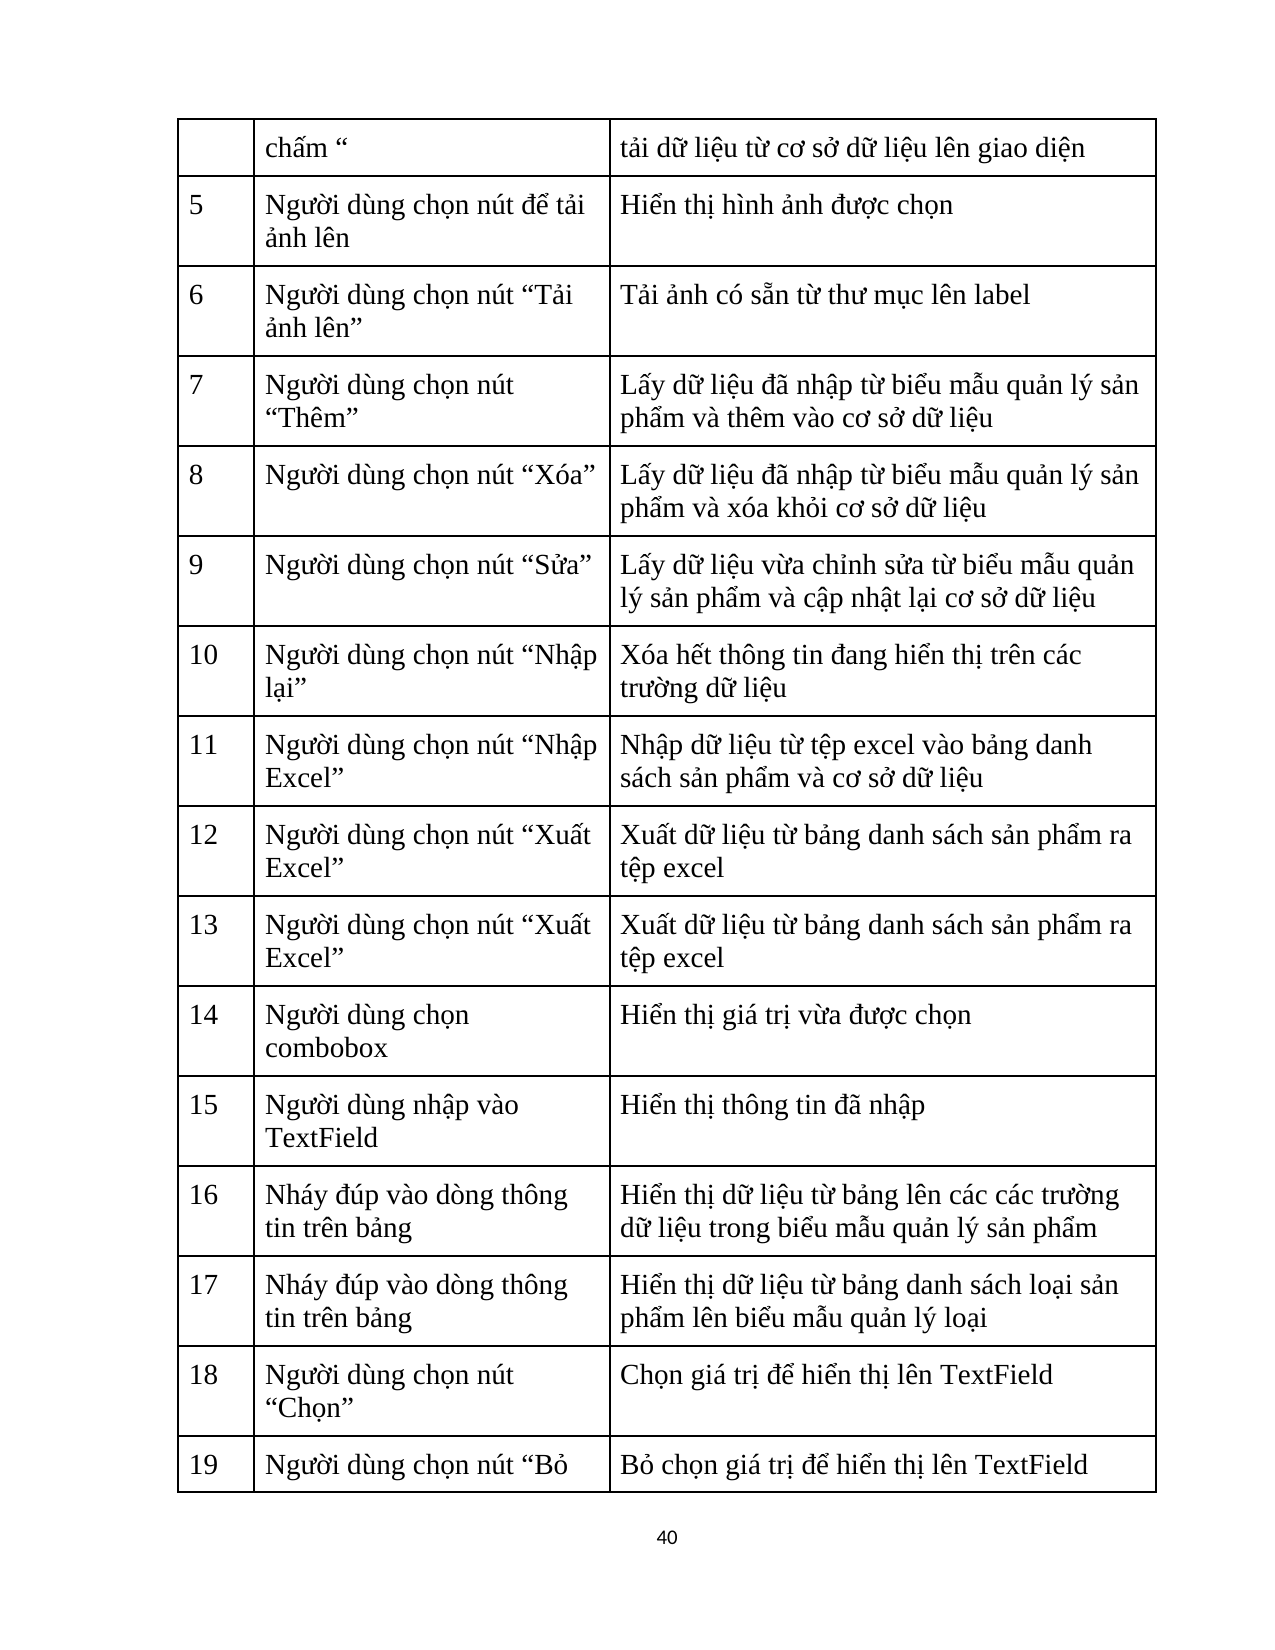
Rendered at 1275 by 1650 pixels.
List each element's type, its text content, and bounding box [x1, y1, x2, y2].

table_cell 7 [179, 357, 253, 444]
table_cell Xóa hết thông tin đang hiển thị trên các trường dữ liệu [611, 627, 1155, 714]
table_cell Hiển thị giá trị vừa được chọn [611, 987, 1155, 1074]
table_cell Người dùng chọn nút “Chọn” [255, 1347, 609, 1434]
table_cell 19 [179, 1437, 253, 1491]
table_cell Xuất dữ liệu từ bảng danh sách sản phẩm ra tệp excel [611, 807, 1155, 894]
table_cell Hiển thị dữ liệu từ bảng lên các các trường dữ liệu trong biểu mẫu quản lý sản phẩm [611, 1167, 1155, 1254]
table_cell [611, 120, 1155, 174]
table_cell 11 [179, 717, 253, 804]
table_cell Hiển thị thông tin đã nhập [611, 1077, 1155, 1164]
table_cell Nháy đúp vào dòng thông tin trên bảng [255, 1167, 609, 1254]
table_cell 10 [179, 627, 253, 714]
table_cell Lấy dữ liệu đã nhập từ biểu mẫu quản lý sản phẩm và xóa khỏi cơ sở dữ liệu [611, 447, 1155, 534]
table_cell 8 [179, 447, 253, 534]
table_cell Chọn giá trị để hiển thị lên TextField [611, 1347, 1155, 1434]
table_cell Người dùng chọn nút “Tải ảnh lên” [255, 267, 609, 354]
table_cell Người dùng chọn nút “Xóa” [255, 447, 609, 534]
table_cell Người dùng chọn nút để tải ảnh lên [255, 177, 609, 264]
table_cell 4 [179, 120, 253, 174]
table_cell 18 [179, 1347, 253, 1434]
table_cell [255, 120, 609, 174]
table_cell Tải ảnh có sẵn từ thư mục lên label [611, 267, 1155, 354]
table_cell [255, 1437, 609, 1491]
table_cell Người dùng chọn nút “Thêm” [255, 357, 609, 444]
table_cell Người dùng chọn nút “Sửa” [255, 537, 609, 624]
table_cell 15 [179, 1077, 253, 1164]
table_cell Người dùng nhập vào TextField [255, 1077, 609, 1164]
table_cell Xuất dữ liệu từ bảng danh sách sản phẩm ra tệp excel [611, 897, 1155, 984]
table_cell 17 [179, 1257, 253, 1344]
table_cell 13 [179, 897, 253, 984]
table_cell 5 [179, 177, 253, 264]
table_cell Người dùng chọn nút “Nhập Excel” [255, 717, 609, 804]
table_cell 14 [179, 987, 253, 1074]
table_cell 12 [179, 807, 253, 894]
table_cell 16 [179, 1167, 253, 1254]
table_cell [611, 1437, 1155, 1491]
table_cell Hiển thị hình ảnh được chọn [611, 177, 1155, 264]
table_cell Nhập dữ liệu từ tệp excel vào bảng danh sách sản phẩm và cơ sở dữ liệu [611, 717, 1155, 804]
table_cell Lấy dữ liệu vừa chỉnh sửa từ biểu mẫu quản lý sản phẩm và cập nhật lại cơ sở dữ liệu [611, 537, 1155, 624]
table_cell 6 [179, 267, 253, 354]
table_cell Lấy dữ liệu đã nhập từ biểu mẫu quản lý sản phẩm và thêm vào cơ sở dữ liệu [611, 357, 1155, 444]
table_cell 9 [179, 537, 253, 624]
table_cell Người dùng chọn combobox [255, 987, 609, 1074]
table_cell Nháy đúp vào dòng thông tin trên bảng [255, 1257, 609, 1344]
table_cell Người dùng chọn nút “Xuất Excel” [255, 807, 609, 894]
table_cell Hiển thị dữ liệu từ bảng danh sách loại sản phẩm lên biểu mẫu quản lý loại [611, 1257, 1155, 1344]
table_cell Người dùng chọn nút “Xuất Excel” [255, 897, 609, 984]
table_cell Người dùng chọn nút “Nhập lại” [255, 627, 609, 714]
